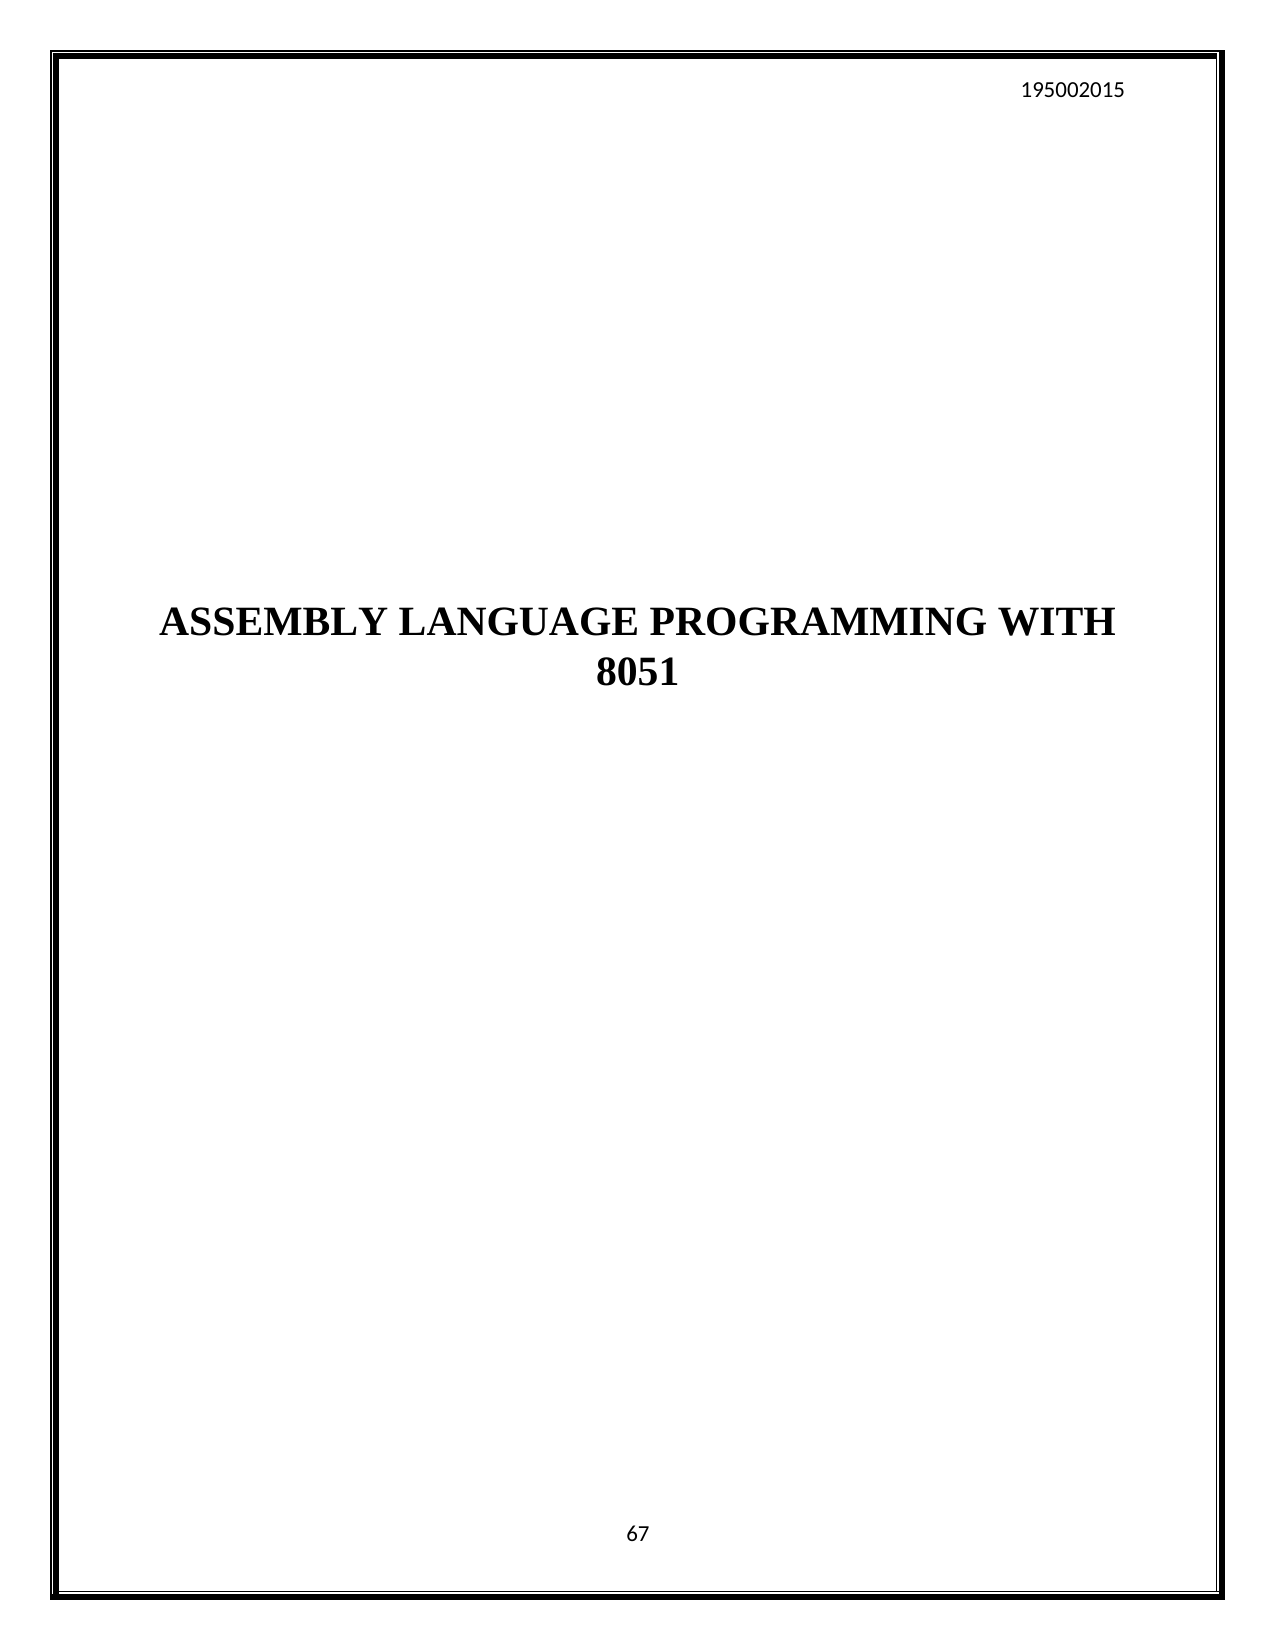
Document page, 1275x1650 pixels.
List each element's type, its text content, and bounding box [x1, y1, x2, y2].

text ASSEMBLY LANGUAGE PROGRAMMING WITH 8051 [150, 596, 1125, 694]
